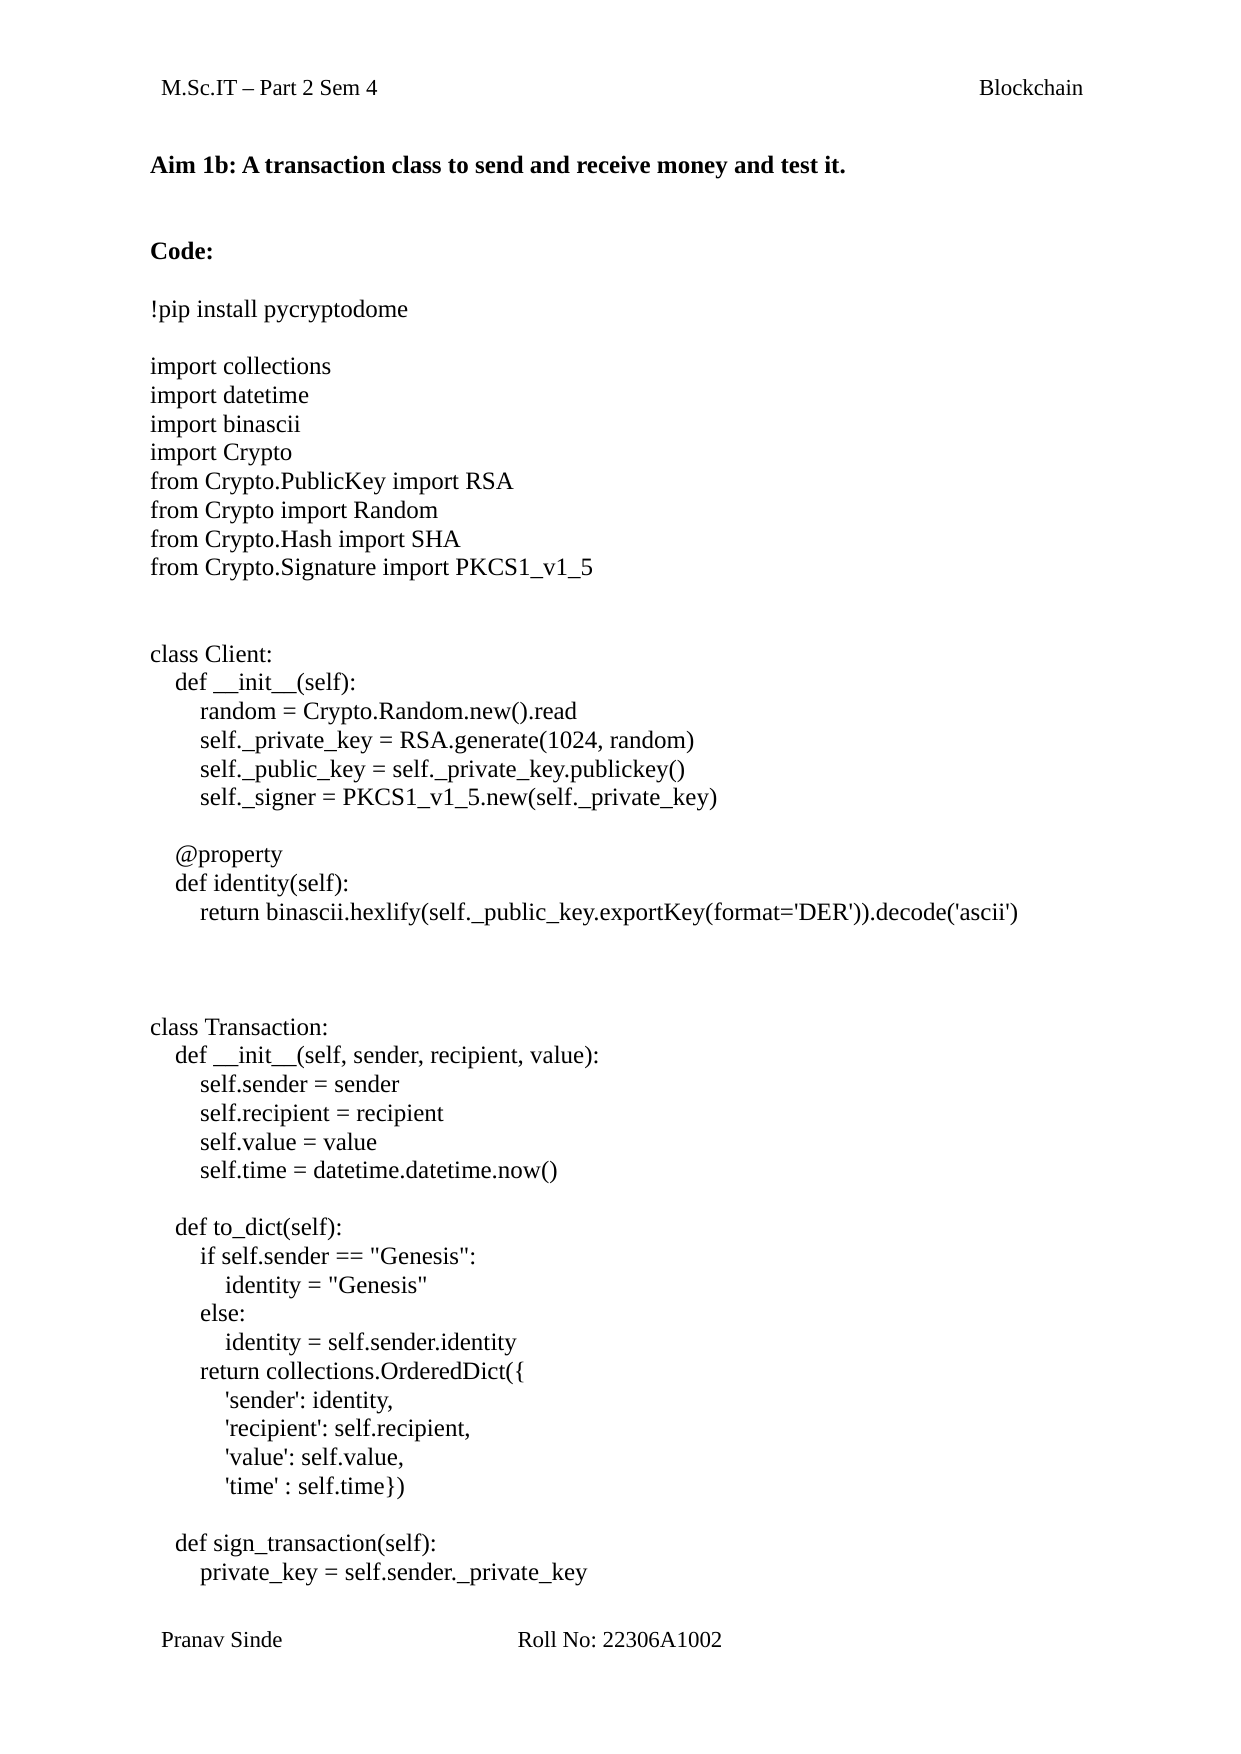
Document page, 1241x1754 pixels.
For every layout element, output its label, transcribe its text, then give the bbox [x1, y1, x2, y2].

text self.recipient = recipient [150, 1098, 1090, 1127]
text self.sender = sender [150, 1069, 1090, 1098]
text Code: [150, 236, 1090, 265]
text Aim 1b: A transaction class to send and receive money and test it. [150, 150, 1090, 179]
text import Crypto [150, 437, 1090, 466]
text identity = self.sender.identity [150, 1327, 1090, 1356]
text def sign_transaction(self): [150, 1528, 1090, 1557]
text else: [150, 1298, 1090, 1327]
text !pip install pycryptodome [150, 294, 1090, 322]
text random = Crypto.Random.new().read [150, 696, 1090, 725]
text def __init__(self, sender, recipient, value): [150, 1041, 1090, 1069]
text return collections.OrderedDict({ [150, 1356, 1090, 1385]
text def __init__(self): [150, 667, 1090, 696]
text from Crypto.Hash import SHA [150, 524, 1090, 552]
text @property [150, 839, 1090, 868]
text import collections [150, 351, 1090, 380]
text class Transaction: [150, 1012, 1090, 1041]
text import binascii [150, 409, 1090, 437]
text self._private_key = RSA.generate(1024, random) [150, 725, 1090, 754]
text 'time' : self.time}) [150, 1471, 1090, 1500]
text self.time = datetime.datetime.now() [150, 1156, 1090, 1184]
text import datetime [150, 380, 1090, 409]
text def identity(self): [150, 868, 1090, 897]
text class Client: [150, 639, 1090, 667]
text if self.sender == "Genesis": [150, 1241, 1090, 1270]
text self._signer = PKCS1_v1_5.new(self._private_key) [150, 782, 1090, 811]
text self._public_key = self._private_key.publickey() [150, 754, 1090, 782]
text def to_dict(self): [150, 1212, 1090, 1241]
text self.value = value [150, 1127, 1090, 1156]
text 'recipient': self.recipient, [150, 1413, 1090, 1442]
text from Crypto import Random [150, 495, 1090, 524]
text from Crypto.Signature import PKCS1_v1_5 [150, 552, 1090, 581]
text return binascii.hexlify(self._public_key.exportKey(format='DER')).decode('ascii') [150, 897, 1090, 926]
text from Crypto.PublicKey import RSA [150, 466, 1090, 495]
text private_key = self.sender._private_key [150, 1557, 1090, 1586]
text 'sender': identity, [150, 1385, 1090, 1413]
text 'value': self.value, [150, 1442, 1090, 1471]
text identity = "Genesis" [150, 1270, 1090, 1298]
